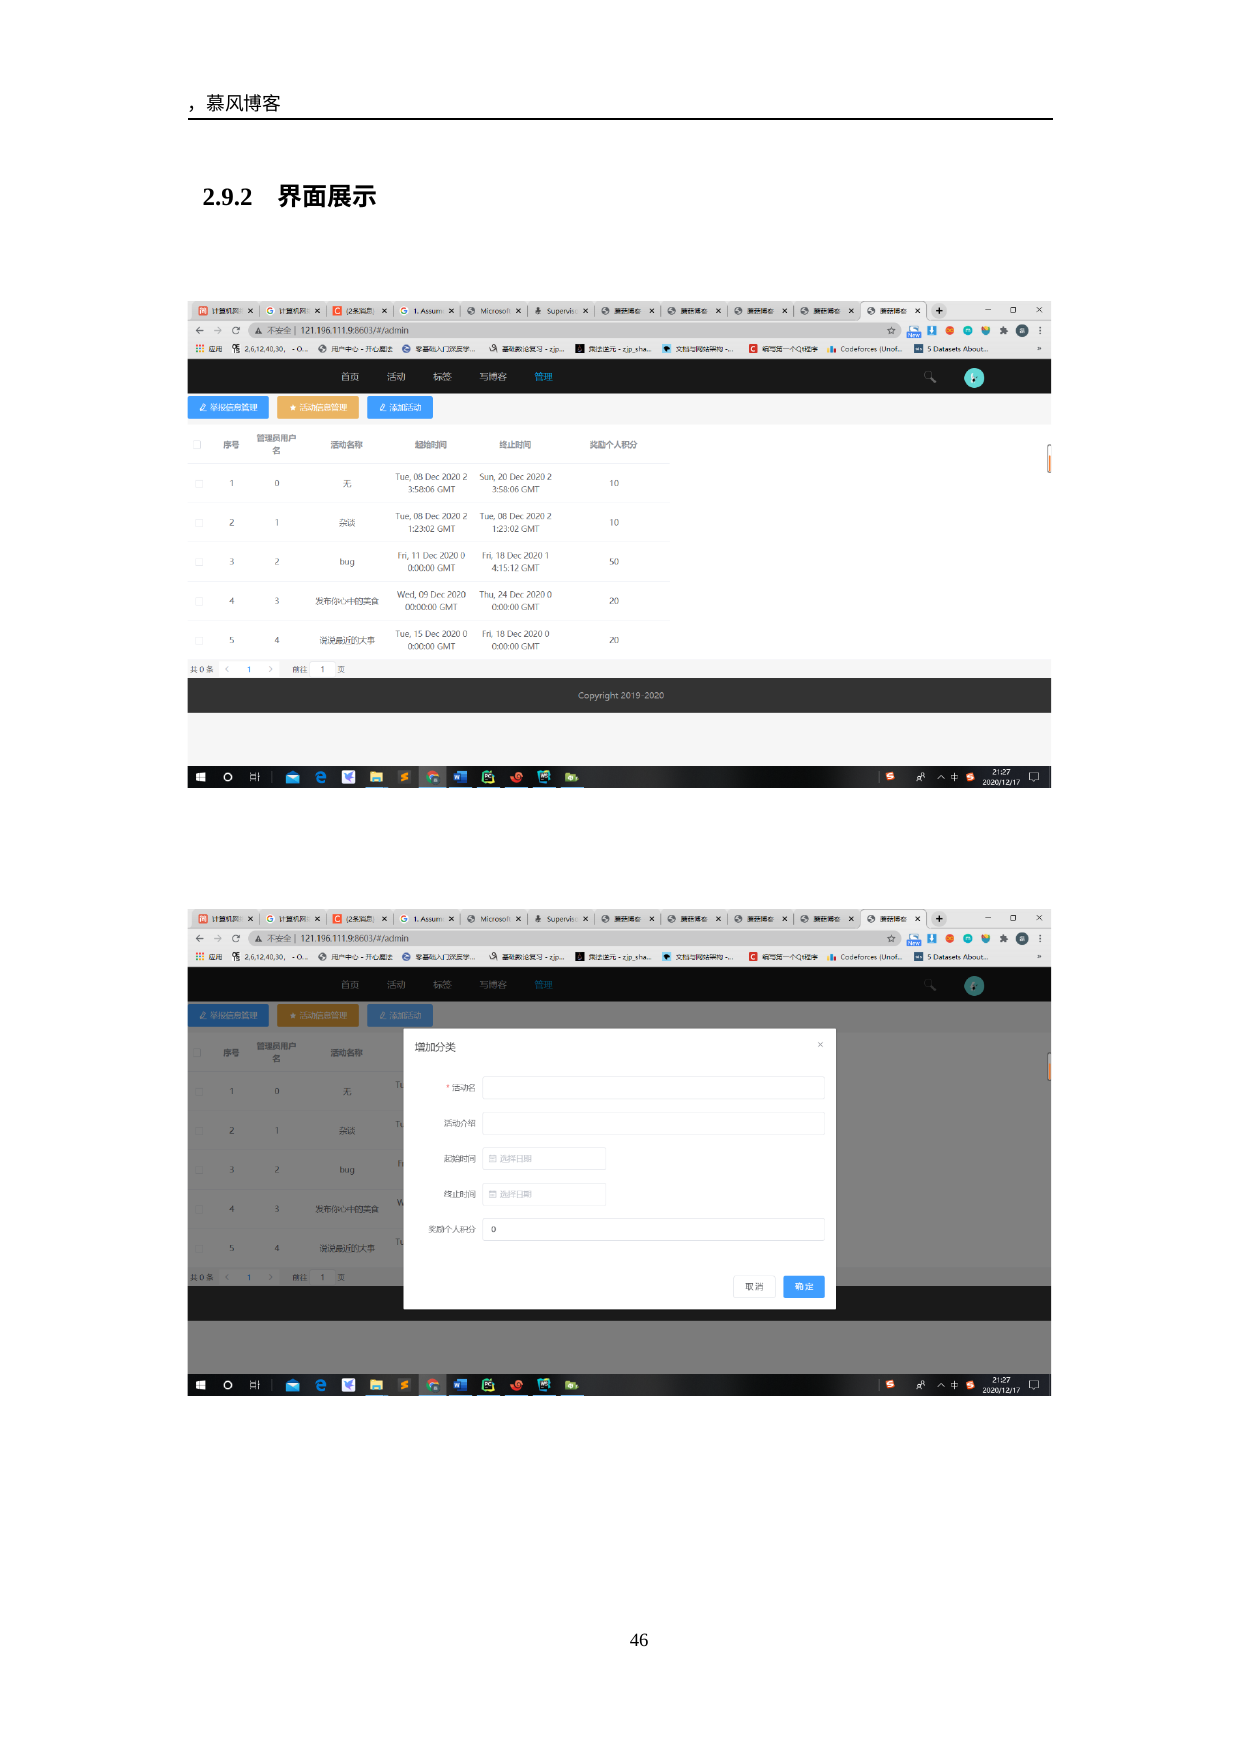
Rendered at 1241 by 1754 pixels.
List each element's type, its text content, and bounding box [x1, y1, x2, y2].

picture [187, 909, 1052, 1396]
picture [187, 301, 1052, 788]
subtitle 界面展示 [202, 162, 1053, 227]
